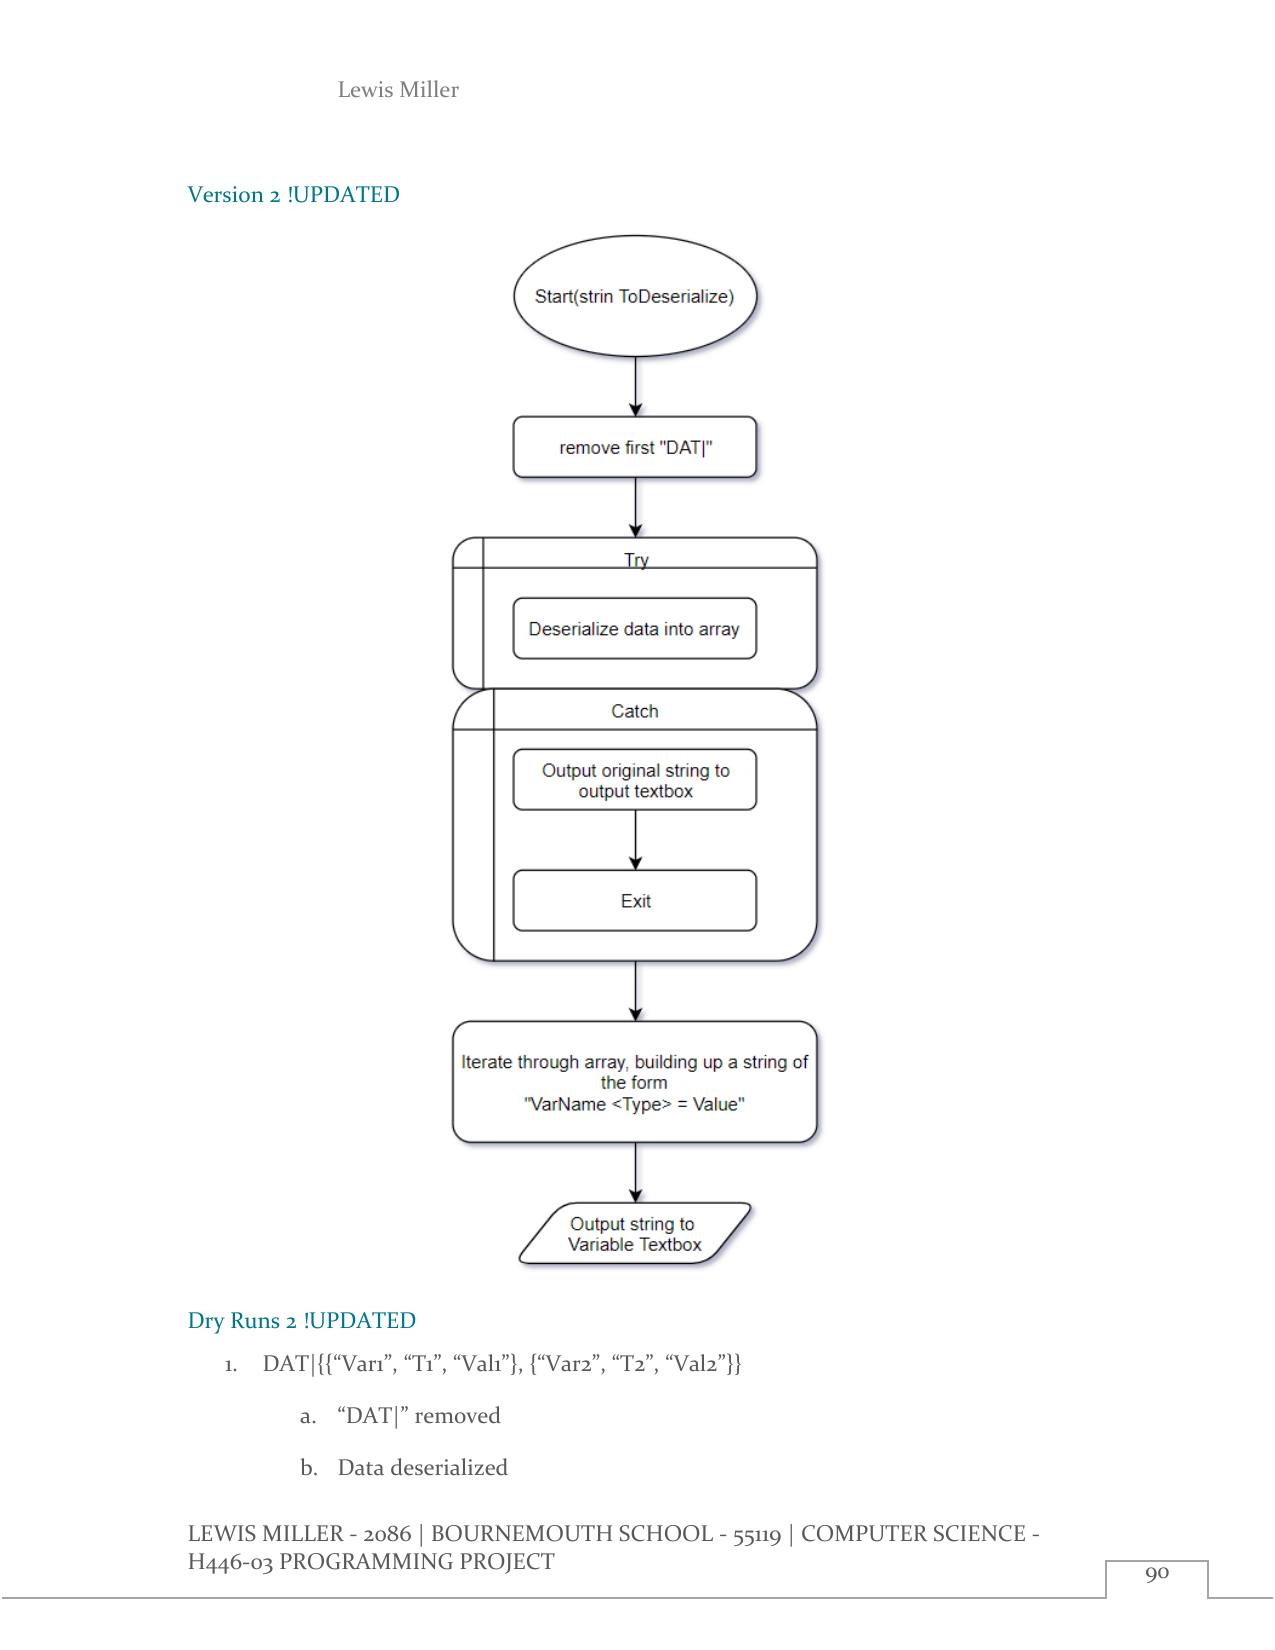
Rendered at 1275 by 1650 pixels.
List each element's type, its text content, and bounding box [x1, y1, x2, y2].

subtitle Version 2 !UPDATED [187, 180, 1088, 208]
subtitle Dry Runs 2 !UPDATED [187, 1306, 1088, 1334]
picture [413, 223, 862, 1286]
list Data deserialized [300, 1453, 1088, 1481]
list “DAT|” removed [300, 1401, 1088, 1429]
list DAT|{{“Var1”, “T1”, “Val1”}, {“Var2”, “T2”, “Val2”}} [225, 1349, 1088, 1377]
